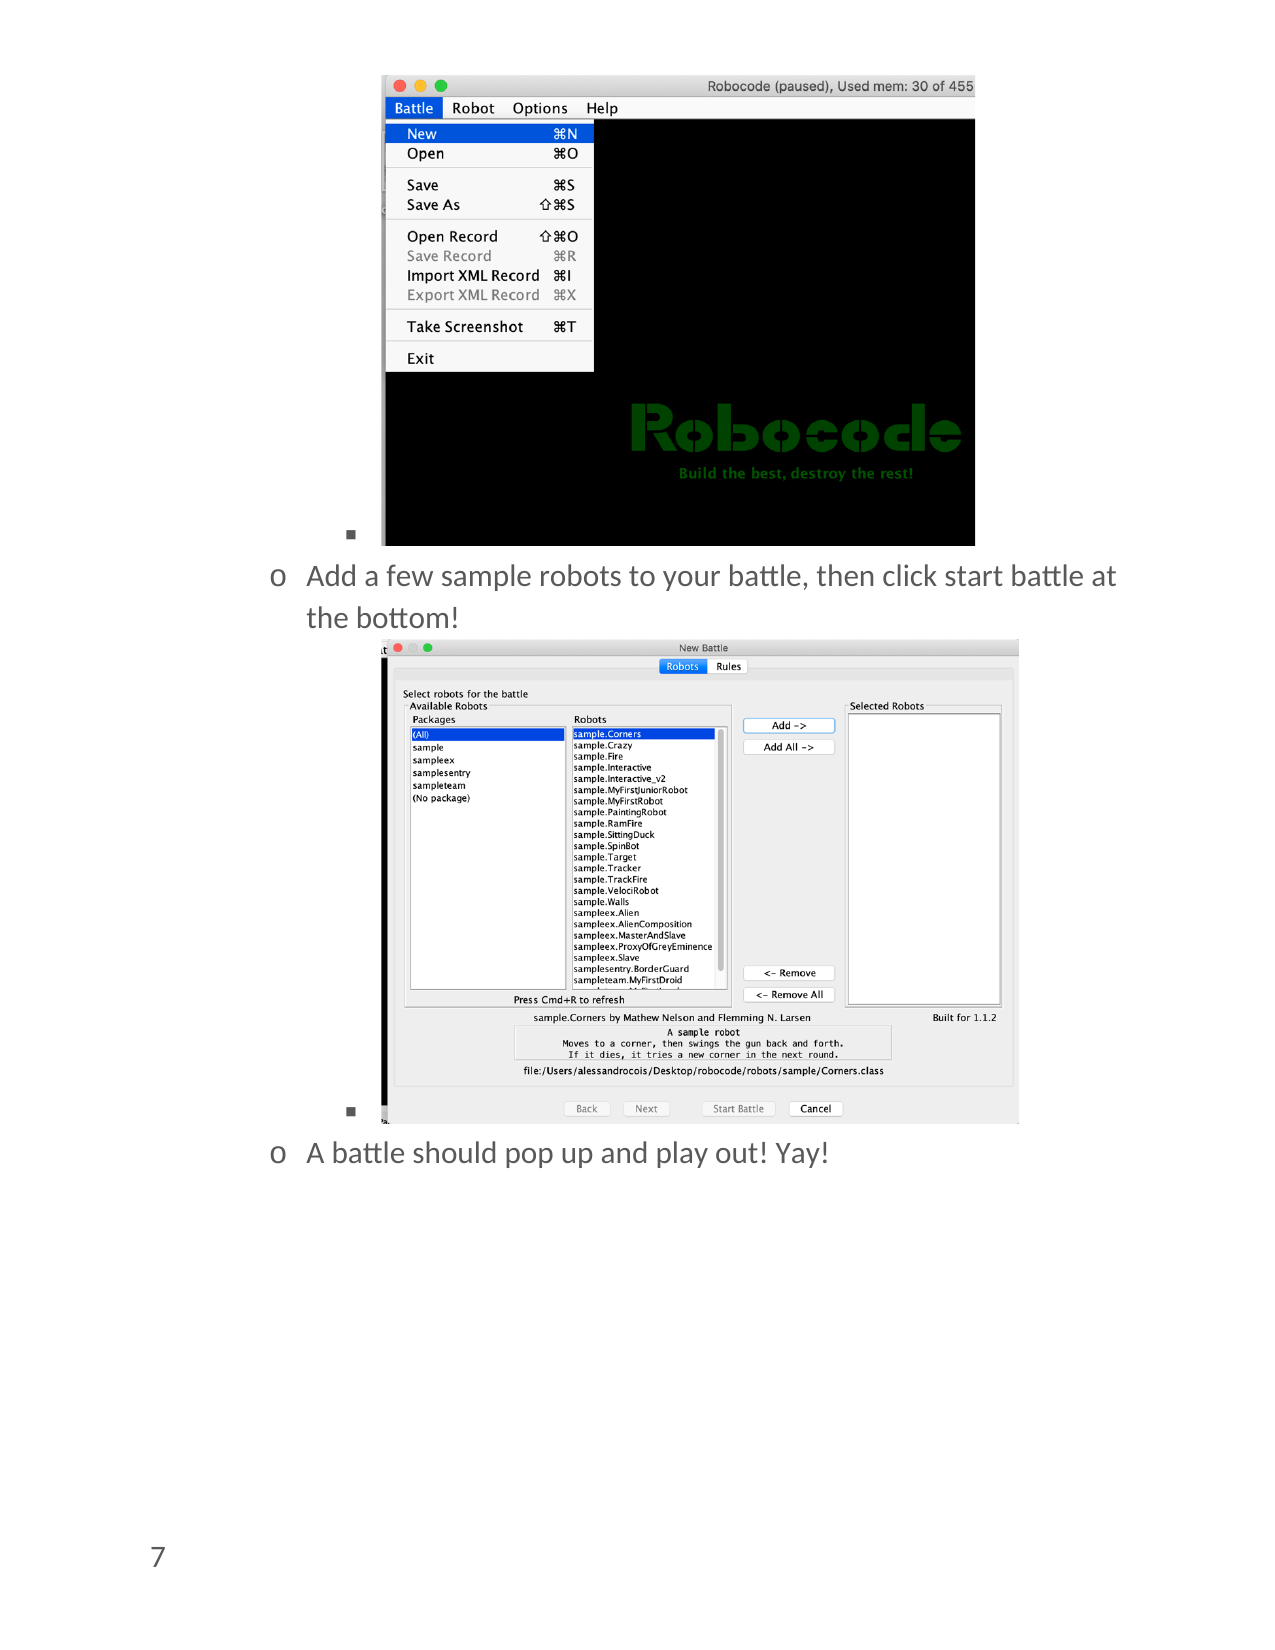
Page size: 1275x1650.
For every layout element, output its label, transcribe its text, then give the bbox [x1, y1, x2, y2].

list A battle should pop up and play out! Yay! [269, 1133, 1125, 1173]
picture [381, 639, 1019, 1124]
picture [381, 75, 976, 546]
list Add a few sample robots to your battle, then click start battle at the bottom! [269, 556, 1125, 637]
